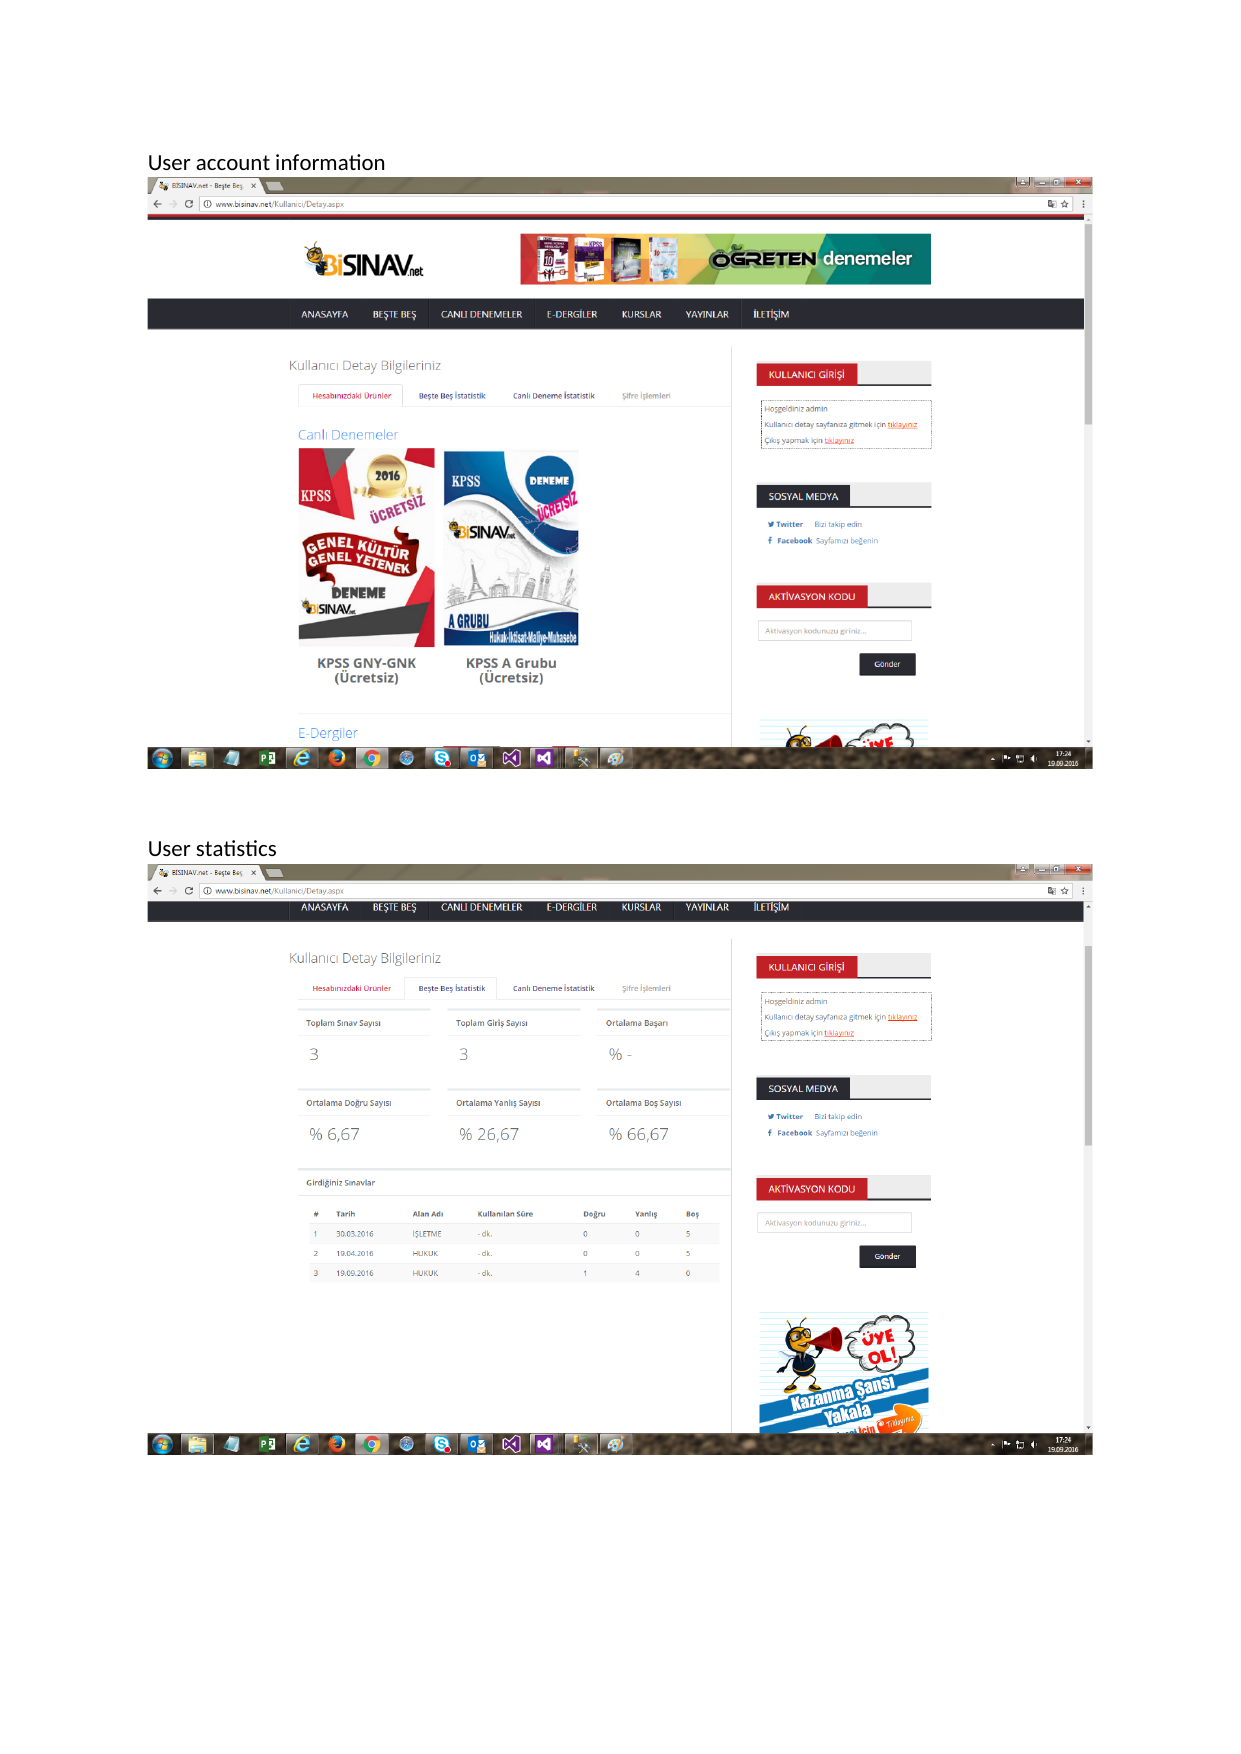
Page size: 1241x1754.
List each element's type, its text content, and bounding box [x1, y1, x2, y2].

picture [147, 177, 1093, 769]
text User account information [148, 148, 1093, 177]
picture [147, 864, 1093, 1455]
text User statistics [148, 834, 1093, 864]
